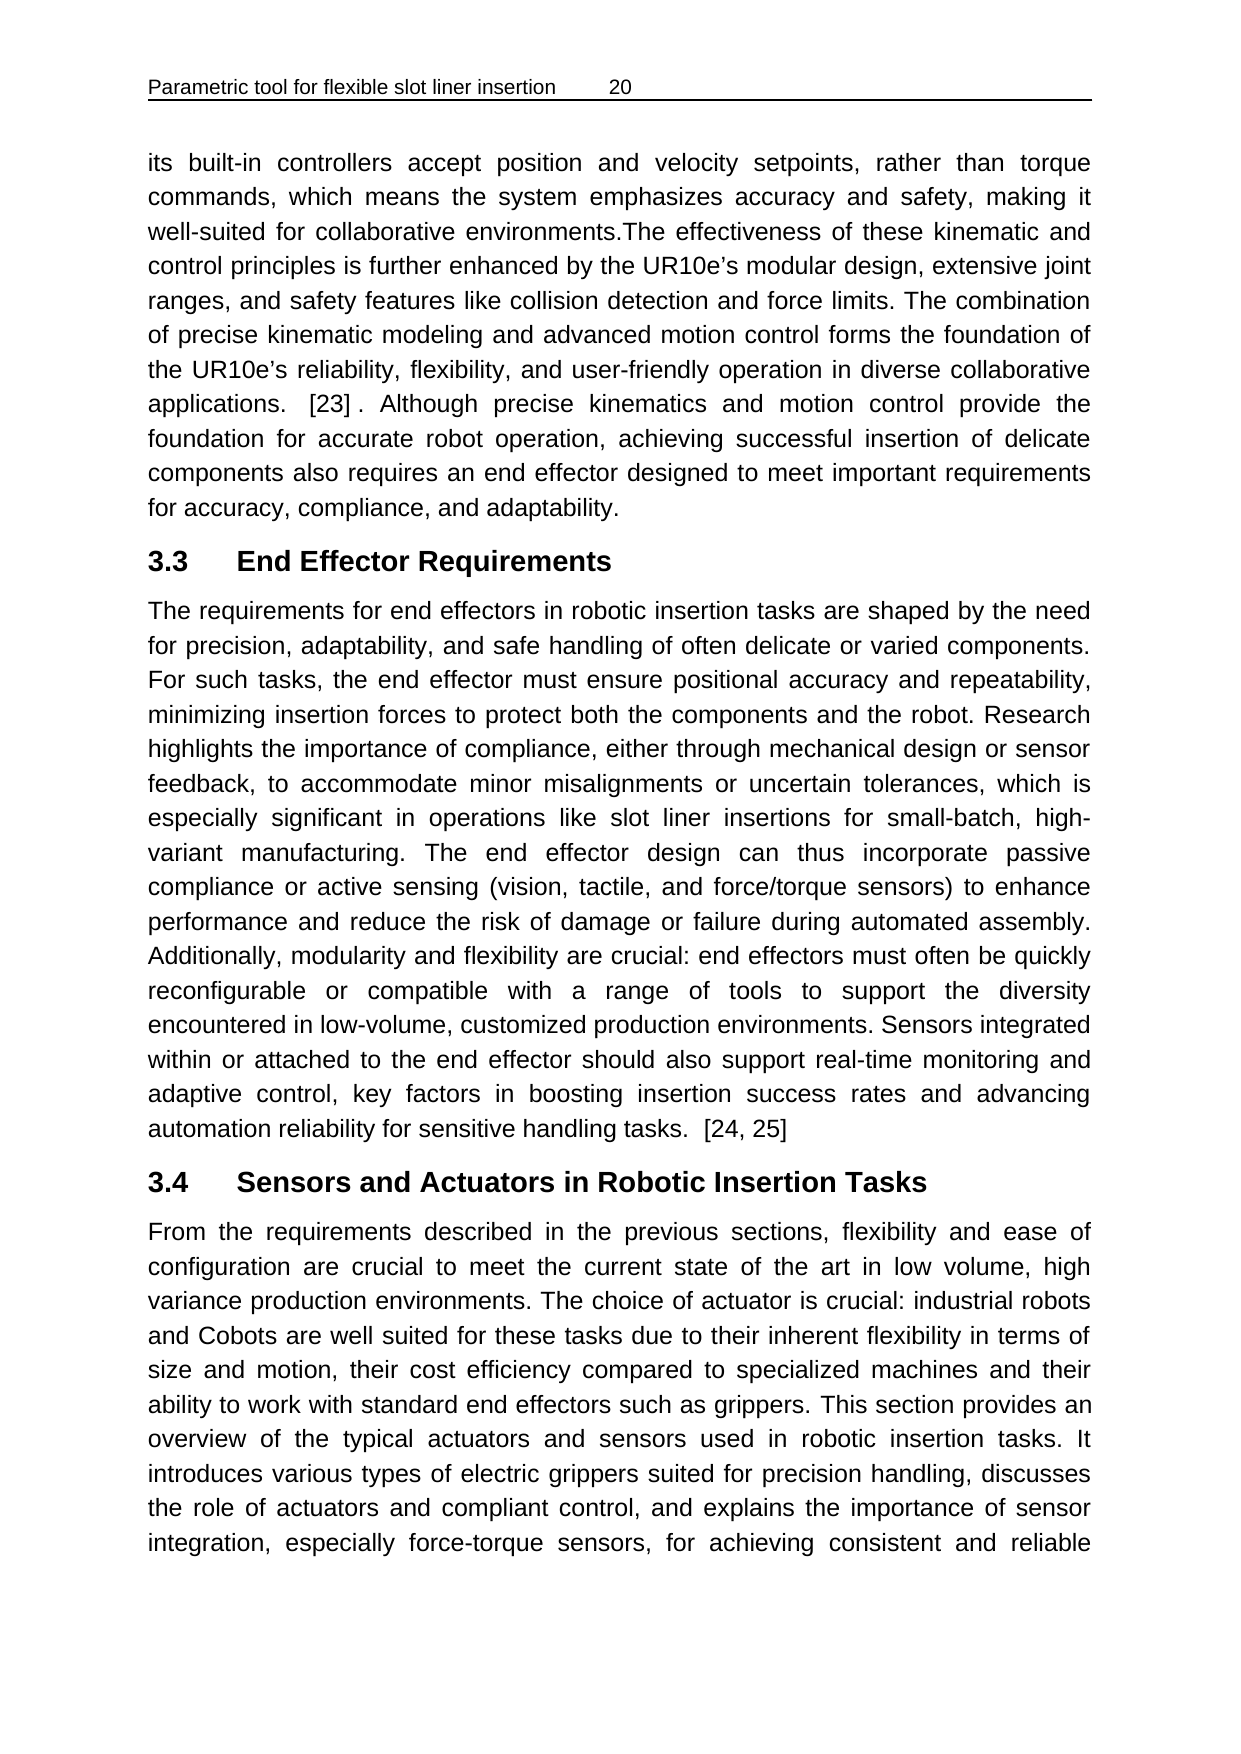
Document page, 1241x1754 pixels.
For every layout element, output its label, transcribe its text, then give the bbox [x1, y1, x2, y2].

text The requirements for end effectors in robotic insertion tasks are shaped by the need for precision, adaptability, and safe handling of often delicate or varied components. For such tasks, the end effector must ensure positional accuracy and repeatability, minimizing insertion forces to protect both the components and the robot. Research highlights the importance of compliance, either through mechanical design or sensor feedback, to accommodate minor misalignments or uncertain tolerances, which is especially significant in operations like slot liner insertions for small-batch, high-variant manufacturing. The end effector design can thus incorporate passive compliance or active sensing (vision, tactile, and force/torque sensors) to enhance performance and reduce the risk of damage or failure during automated assembly. Additionally, modularity and flexibility are crucial: end effectors must often be quickly reconfigurable or compatible with a range of tools to support the diversity encountered in low-volume, customized production environments. Sensors integrated within or attached to the end effector should also support real-time monitoring and adaptive control, key factors in boosting insertion success rates and advancing automation reliability for sensitive handling tasks. [148, 596, 1092, 1142]
subtitle Sensors and Actuators in Robotic Insertion Tasks [148, 1165, 1092, 1198]
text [148, 1217, 1092, 1556]
subtitle End Effector Requirements [148, 544, 1092, 577]
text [148, 148, 1092, 521]
